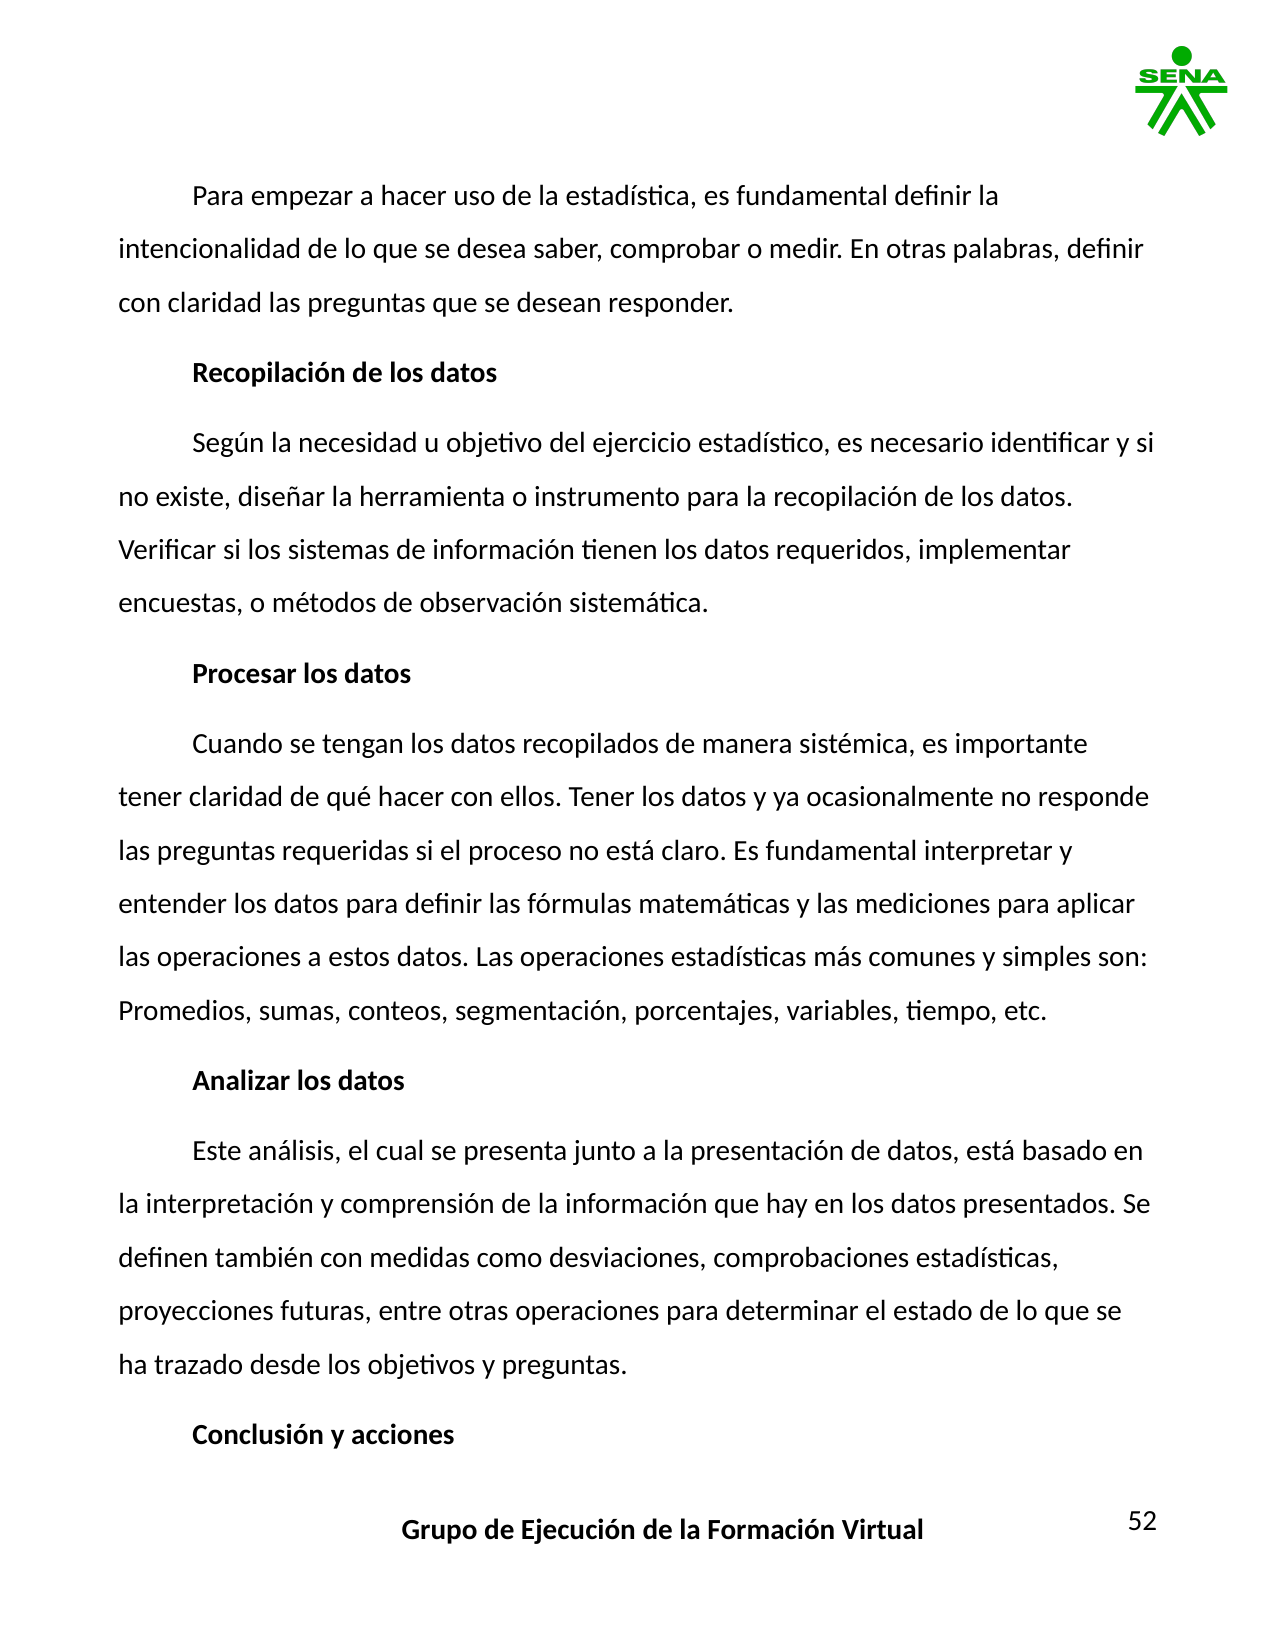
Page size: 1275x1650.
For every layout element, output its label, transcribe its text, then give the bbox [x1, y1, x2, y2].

text Cuando se tengan los datos recopilados de manera sistémica, es importante tener claridad de qué hacer con ellos. Tener los datos y ya ocasionalmente no responde las preguntas requeridas si el proceso no está claro. Es fundamental interpretar y entender los datos para definir las fórmulas matemáticas y las mediciones para aplicar las operaciones a estos datos. Las operaciones estadísticas más comunes y simples son: Promedios, sumas, conteos, segmentación, porcentajes, variables, tiempo, etc. [118, 725, 1157, 1028]
text Procesar los datos [118, 655, 1157, 690]
text Recopilación de los datos [118, 354, 1157, 390]
text Según la necesidad u objetivo del ejercicio estadístico, es necesario identificar y si no existe, diseñar la herramienta o instrumento para la recopilación de los datos. Verificar si los sistemas de información tienen los datos requeridos, implementar encuestas, o métodos de observación sistemática. [118, 424, 1157, 620]
text Para empezar a hacer uso de la estadística, es fundamental definir la intencionalidad de lo que se desea saber, comprobar o medir. En otras palabras, definir con claridad las preguntas que se desean responder. [118, 177, 1157, 320]
text Conclusión y acciones [118, 1416, 1157, 1452]
picture [1135, 46, 1228, 136]
text Este análisis, el cual se presenta junto a la presentación de datos, está basado en la interpretación y comprensión de la información que hay en los datos presentados. Se definen también con medidas como desviaciones, comprobaciones estadísticas, proyecciones futuras, entre otras operaciones para determinar el estado de lo que se ha trazado desde los objetivos y preguntas. [118, 1132, 1157, 1382]
text Analizar los datos [118, 1062, 1157, 1098]
